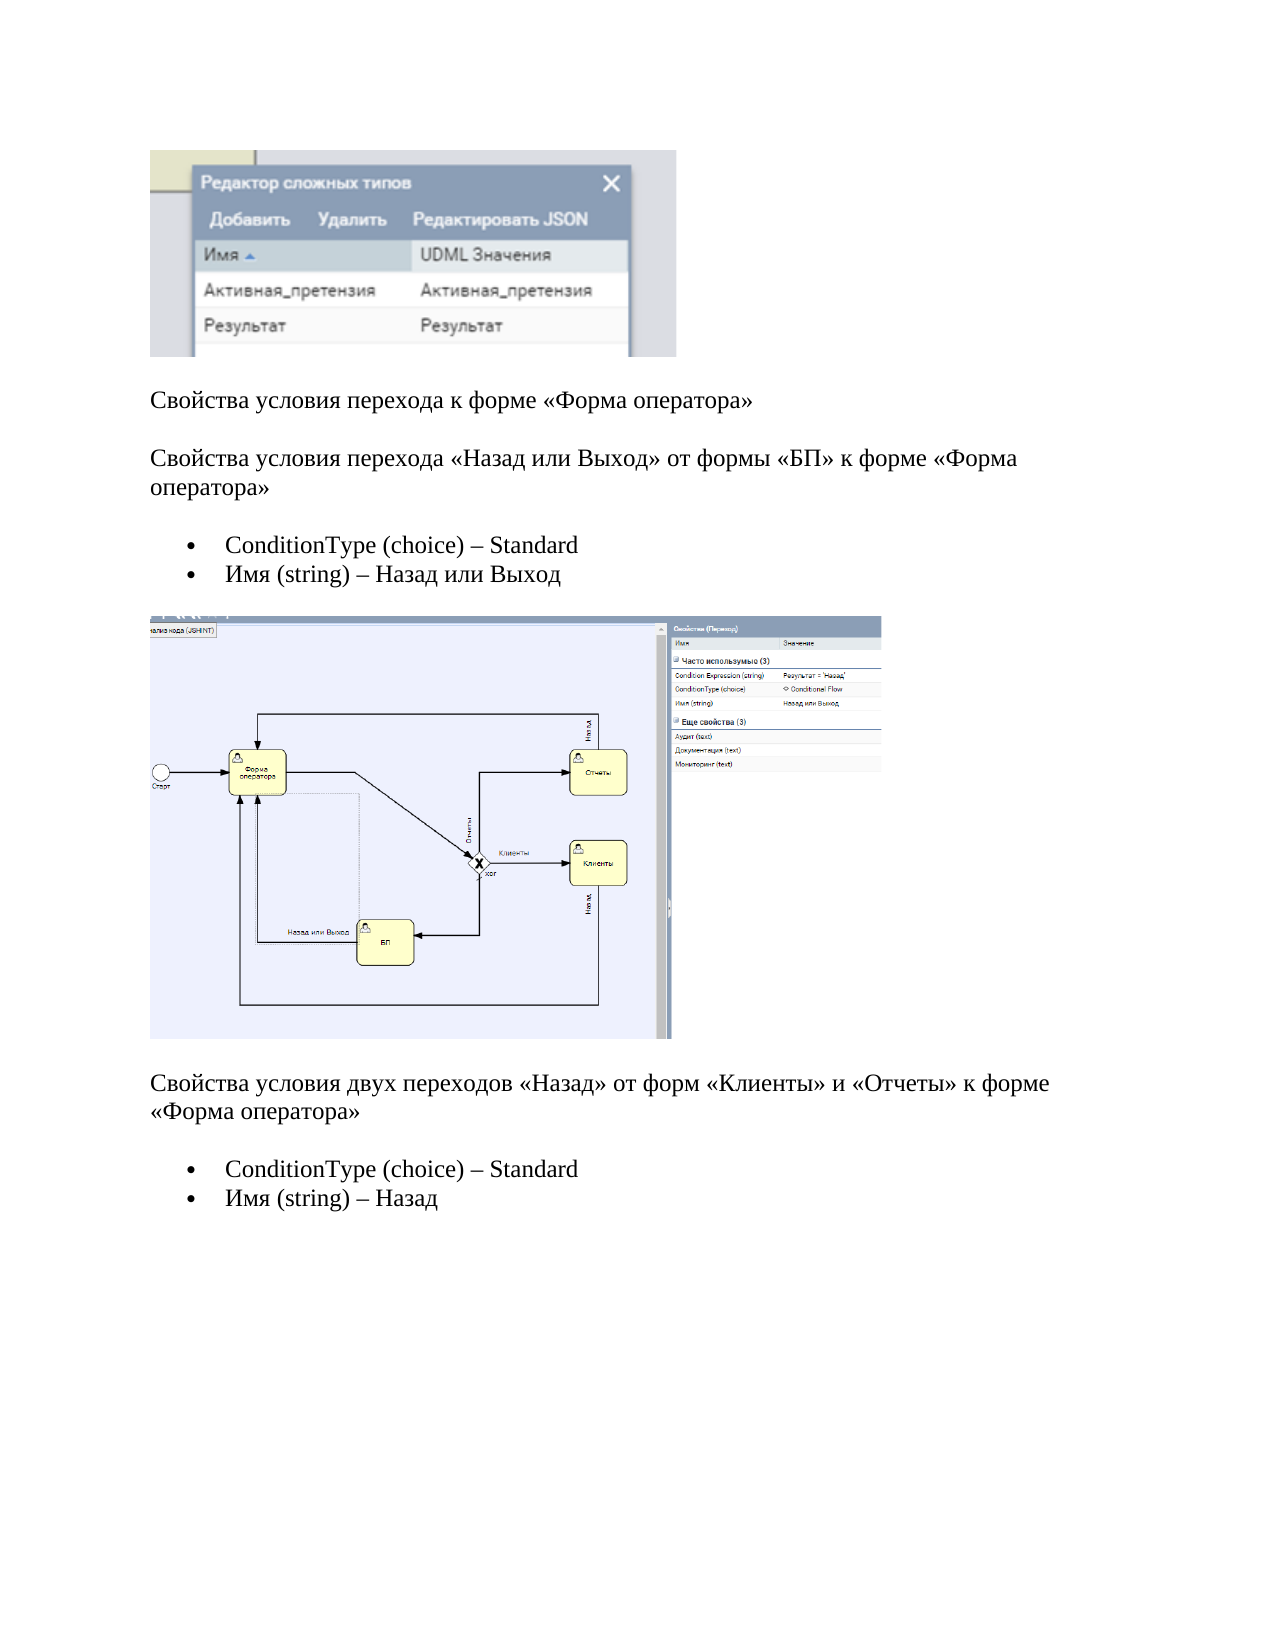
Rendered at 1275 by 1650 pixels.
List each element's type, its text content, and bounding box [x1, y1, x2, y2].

list Имя (string) – Назад [187, 1183, 1125, 1212]
picture [150, 616, 882, 1039]
text Свойства условия перехода «Назад или Выход» от формы «БП» к форме «Форма оператора» [150, 443, 1125, 501]
text Свойства условия перехода к форме «Форма оператора» [150, 385, 1125, 414]
picture [150, 150, 677, 357]
list ConditionType (choice) – Standard [187, 1154, 1125, 1183]
list Имя (string) – Назад или Выход [187, 559, 1125, 587]
list ConditionType (choice) – Standard [187, 530, 1125, 559]
text Свойства условия двух переходов «Назад» от форм «Клиенты» и «Отчеты» к форме «Форма оператора» [150, 1068, 1125, 1125]
